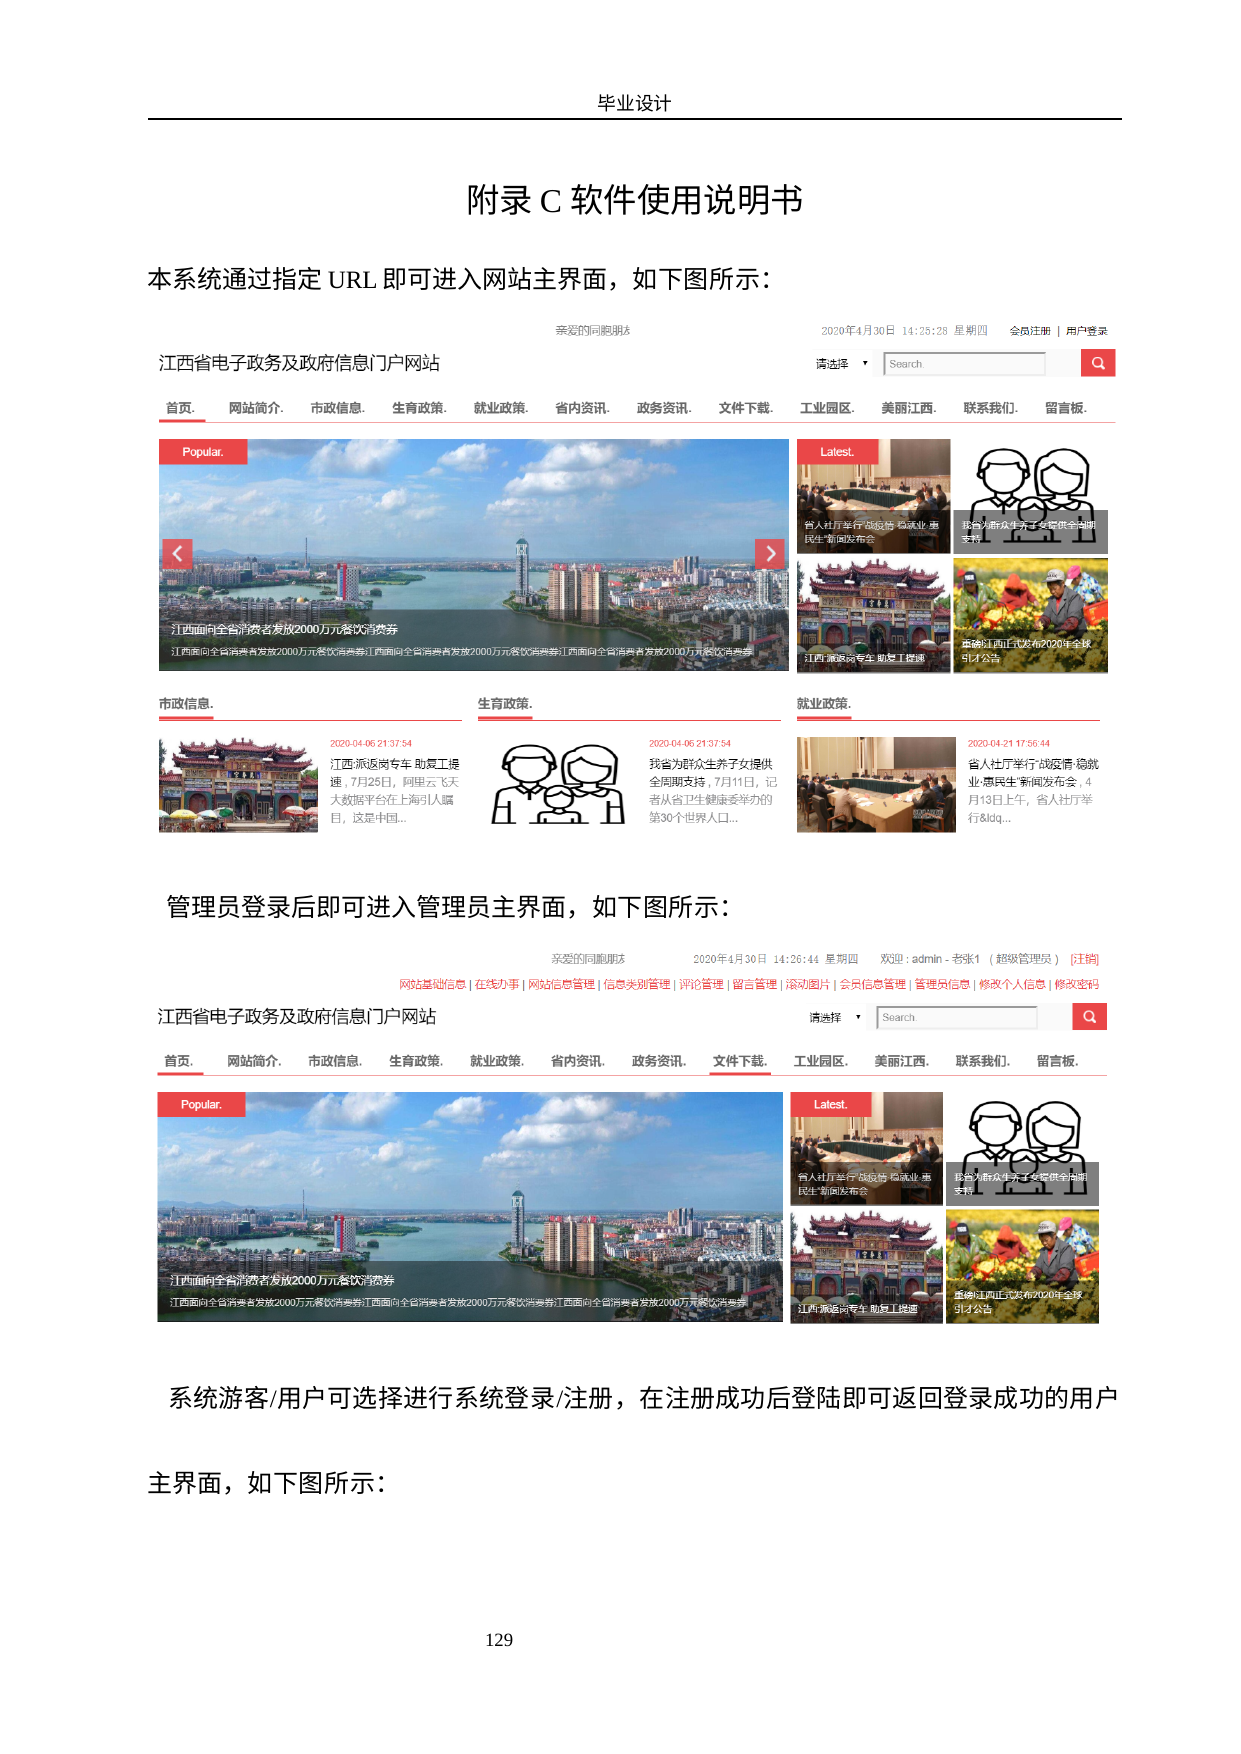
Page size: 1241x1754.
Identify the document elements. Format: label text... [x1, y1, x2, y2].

text 附录C 软件使用说明书 [148, 164, 1122, 232]
text 系统游客/用户可选择进行系统登录/注册，在注册成功后登陆即可返回登录成功的用户主界面，如下图所示： [148, 1363, 1122, 1516]
text 管理员登录后即可进入管理员主界面，如下图所示： [148, 871, 1122, 939]
text 本系统通过指定URL即可进入网站主界面，如下图所示： [148, 244, 1122, 312]
picture [147, 948, 1123, 1341]
picture [147, 320, 1123, 838]
